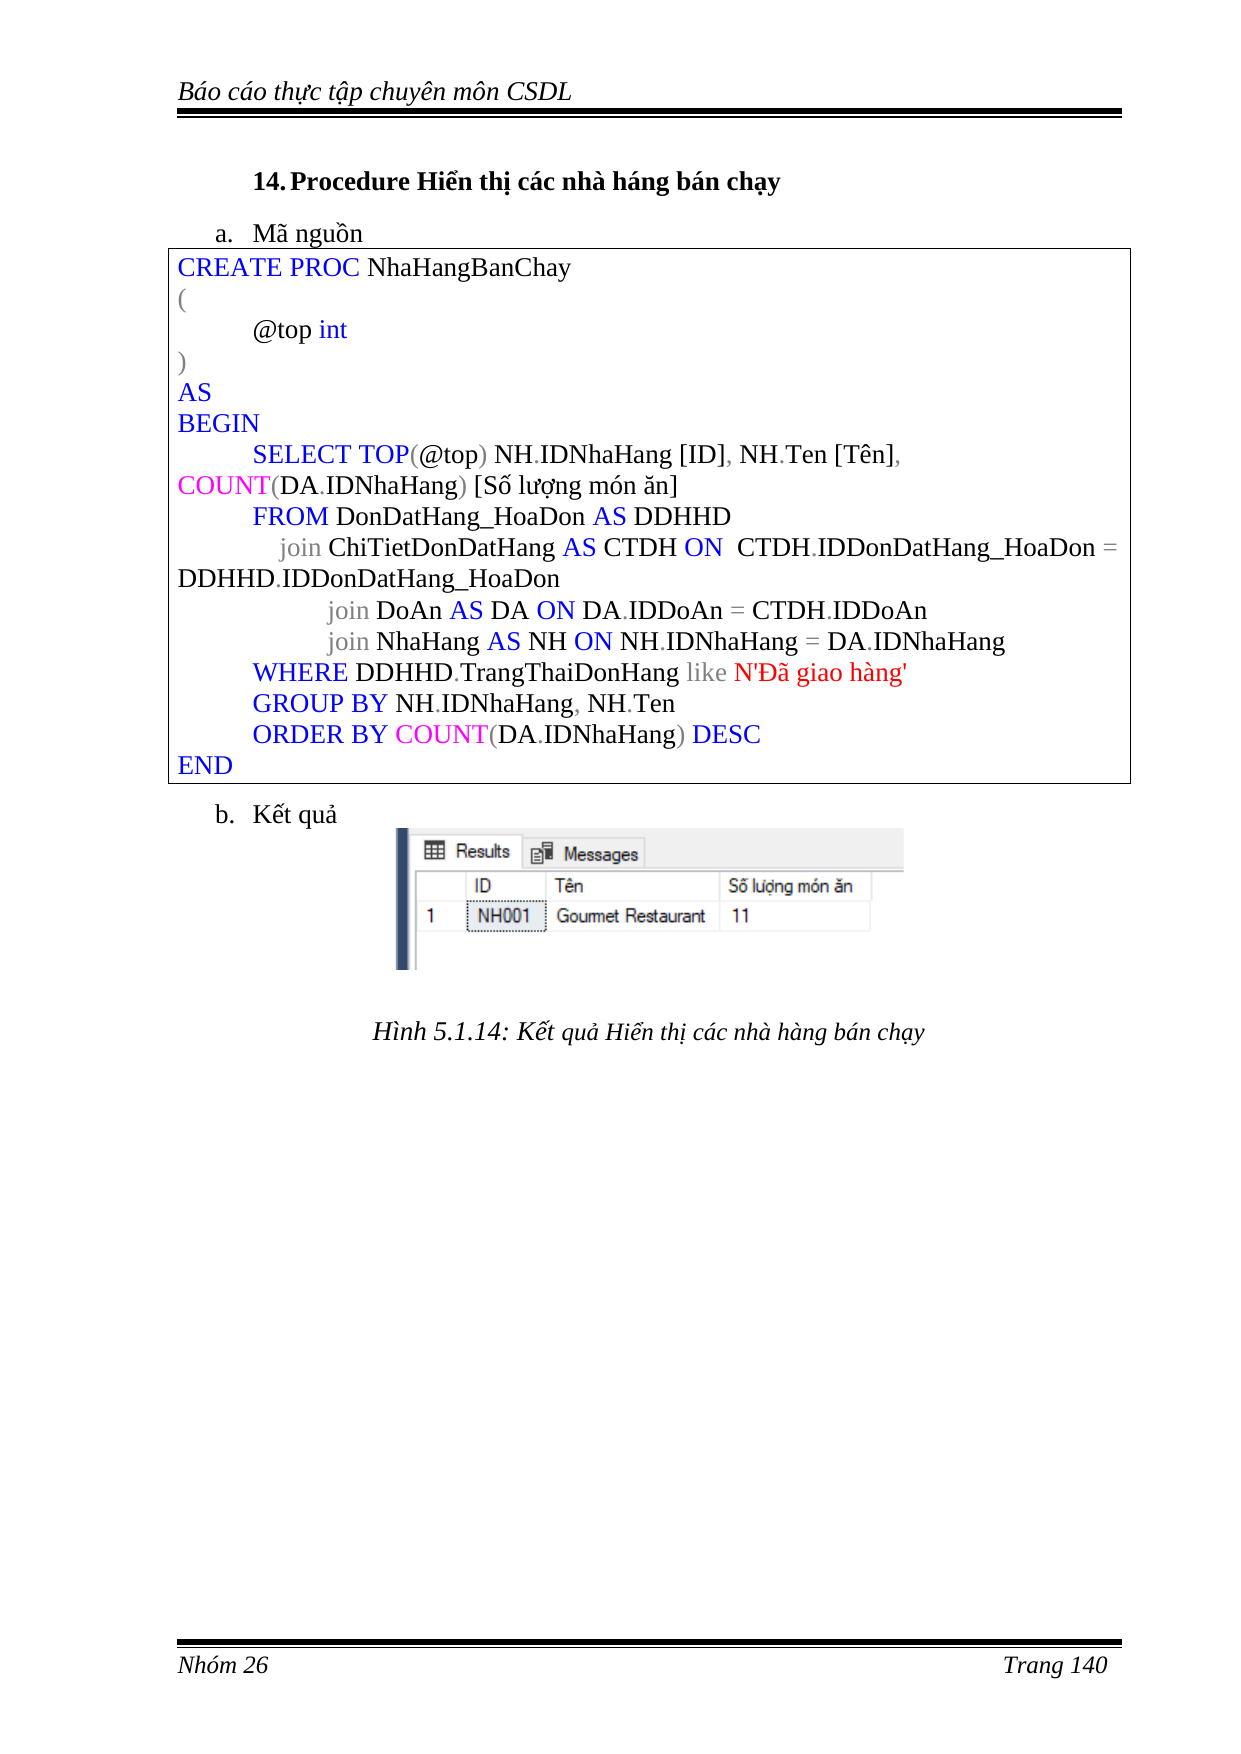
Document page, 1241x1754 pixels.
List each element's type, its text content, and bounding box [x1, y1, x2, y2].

text join ChiTietDonDatHang AS CTDH ON CTDH.IDDonDatHang_HoaDon = DDHHD.IDDonDatHang_HoaDon [177, 531, 1122, 594]
text AS [177, 376, 1122, 407]
text join NhaHang AS NH ON NH.IDNhaHang = DA.IDNhaHang [177, 625, 1122, 656]
list Mã nguồn [215, 217, 1122, 248]
text ) [177, 344, 1122, 376]
text ORDER BY COUNT(DA.IDNhaHang) DESC [177, 718, 1122, 746]
text FROM DonDatHang_HoaDon AS DDHHD [177, 500, 1122, 531]
picture [395, 828, 904, 970]
list Procedure Hiển thị các nhà háng bán chạy [252, 166, 1122, 197]
text BEGIN [177, 407, 1122, 438]
text join DoAn AS DA ON DA.IDDoAn = CTDH.IDDoAn [177, 594, 1122, 625]
text SELECT TOP(@top) NH.IDNhaHang [ID], NH.Ten [Tên], COUNT(DA.IDNhaHang) [Số lượng món ăn] [177, 438, 1122, 500]
text WHERE DDHHD.TrangThaiDonHang like N'Đã giao hàng' [177, 656, 1122, 687]
list Kết quả [215, 798, 1122, 829]
text Hình 5.1.14: Kết quả Hiển thị các nhà hàng bán chạy [177, 1015, 1122, 1046]
text ( [177, 282, 1122, 313]
text END [169, 746, 1130, 783]
text GROUP BY NH.IDNhaHang, NH.Ten [177, 687, 1122, 718]
text @top int [177, 313, 1122, 344]
text CREATE PROC NhaHangBanChay [169, 249, 1130, 282]
